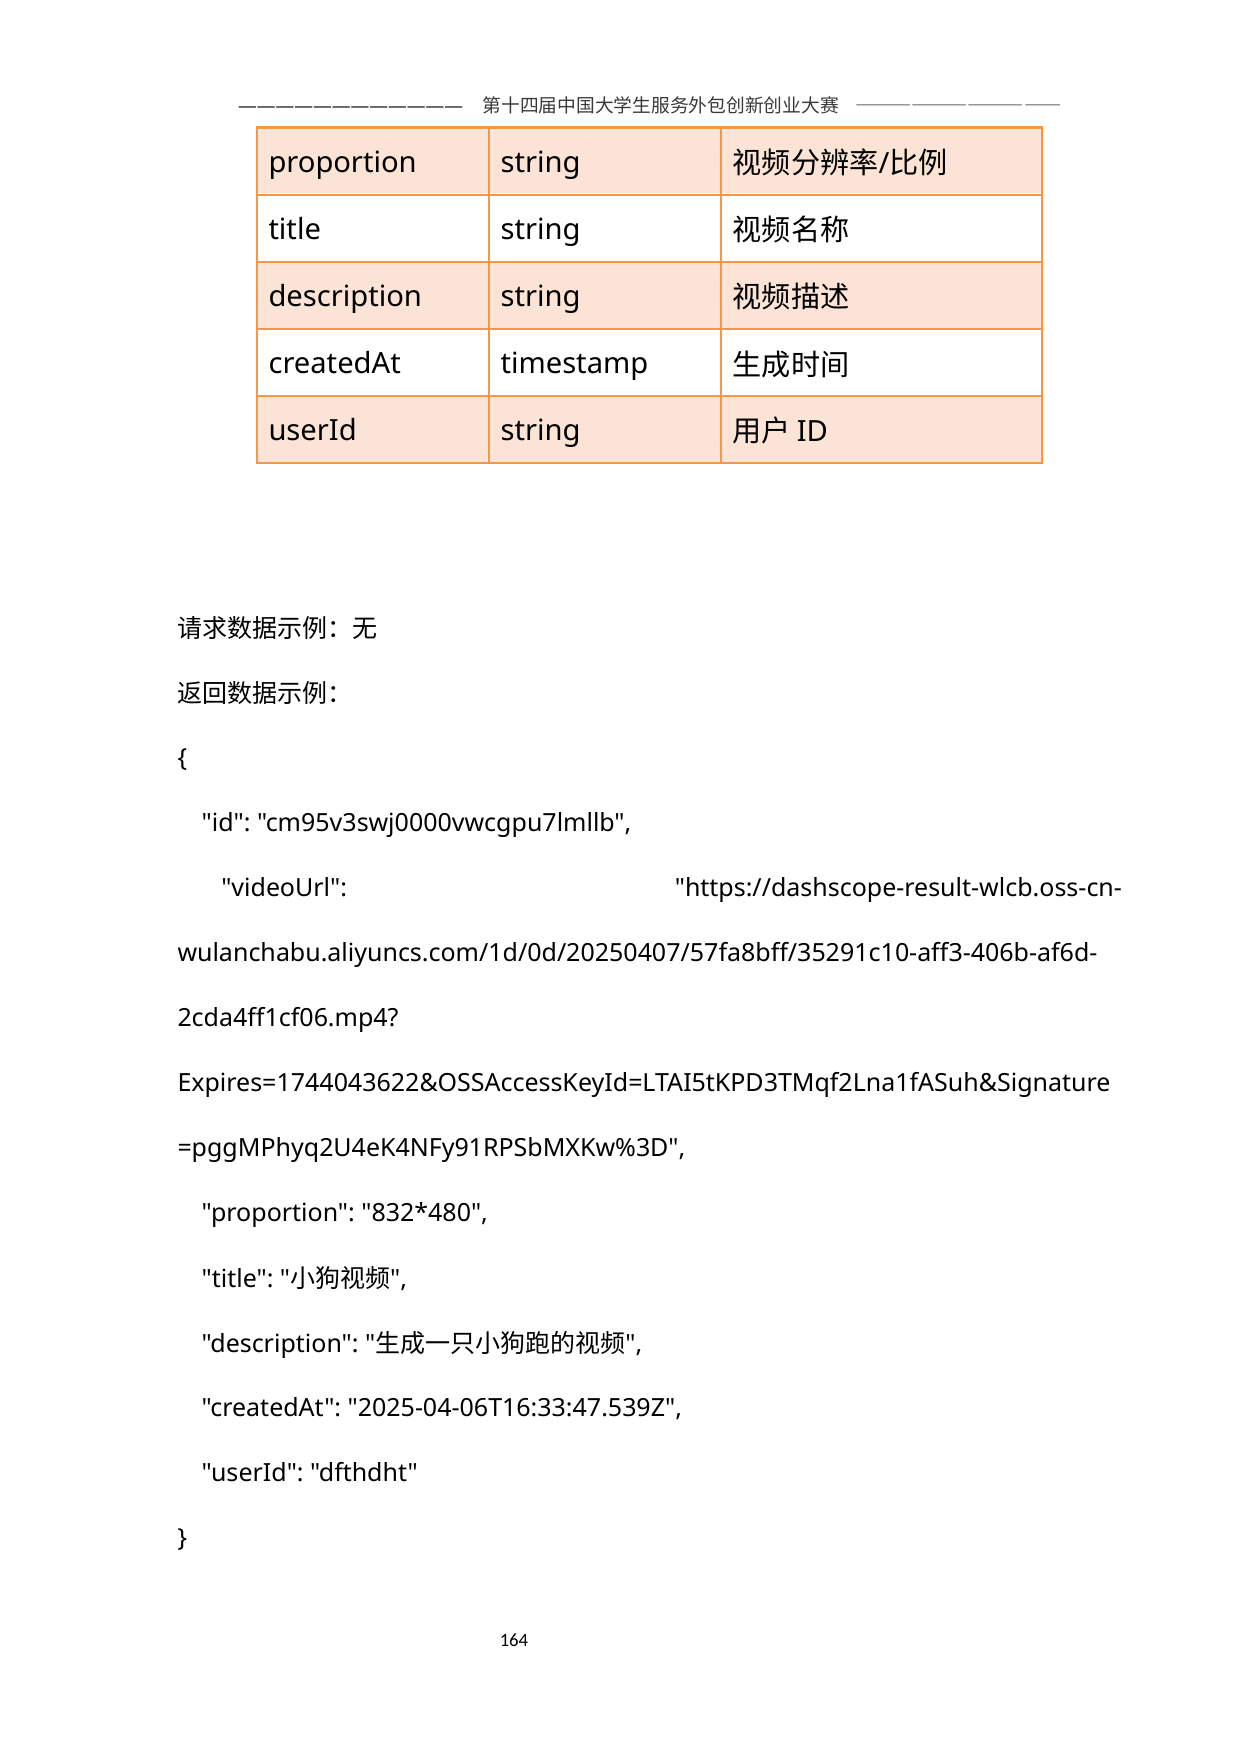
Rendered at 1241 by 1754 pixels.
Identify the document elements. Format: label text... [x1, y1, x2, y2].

text "userId": "dfthdht" [177, 1439, 1122, 1504]
text } [177, 1504, 1122, 1569]
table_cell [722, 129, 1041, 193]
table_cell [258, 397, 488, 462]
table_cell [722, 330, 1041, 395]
text { [177, 724, 1122, 789]
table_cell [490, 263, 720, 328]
text "title": "小狗视频", [177, 1244, 1122, 1309]
text "videoUrl": "https://dashscope-result-wlcb.oss-cn-wulanchabu.aliyuncs.com/1d/0d/20250407/57fa8bff/35291c10-aff3-406b-af6d-2cda4ff1cf06.mp4?Expires=1744043622&OSSAccessKeyId=LTAI5tKPD3TMqf2Lna1fASuh&Signature=pggMPhyq2U4eK4NFy91RPSbMXKw%3D", [177, 854, 1122, 1179]
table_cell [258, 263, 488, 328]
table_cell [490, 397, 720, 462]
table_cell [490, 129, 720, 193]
text "description": "生成一只小狗跑的视频", [177, 1309, 1122, 1374]
text 返回数据示例： [177, 659, 1122, 724]
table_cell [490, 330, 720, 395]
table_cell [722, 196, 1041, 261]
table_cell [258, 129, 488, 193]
text "proportion": "832*480", [177, 1179, 1122, 1244]
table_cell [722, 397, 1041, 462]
text "id": "cm95v3swj0000vwcgpu7lmllb", [177, 789, 1122, 854]
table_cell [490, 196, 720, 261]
text "createdAt": "2025-04-06T16:33:47.539Z", [177, 1374, 1122, 1439]
text 请求数据示例：无 [177, 594, 1122, 659]
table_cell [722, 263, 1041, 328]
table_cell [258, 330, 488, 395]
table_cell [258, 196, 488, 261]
